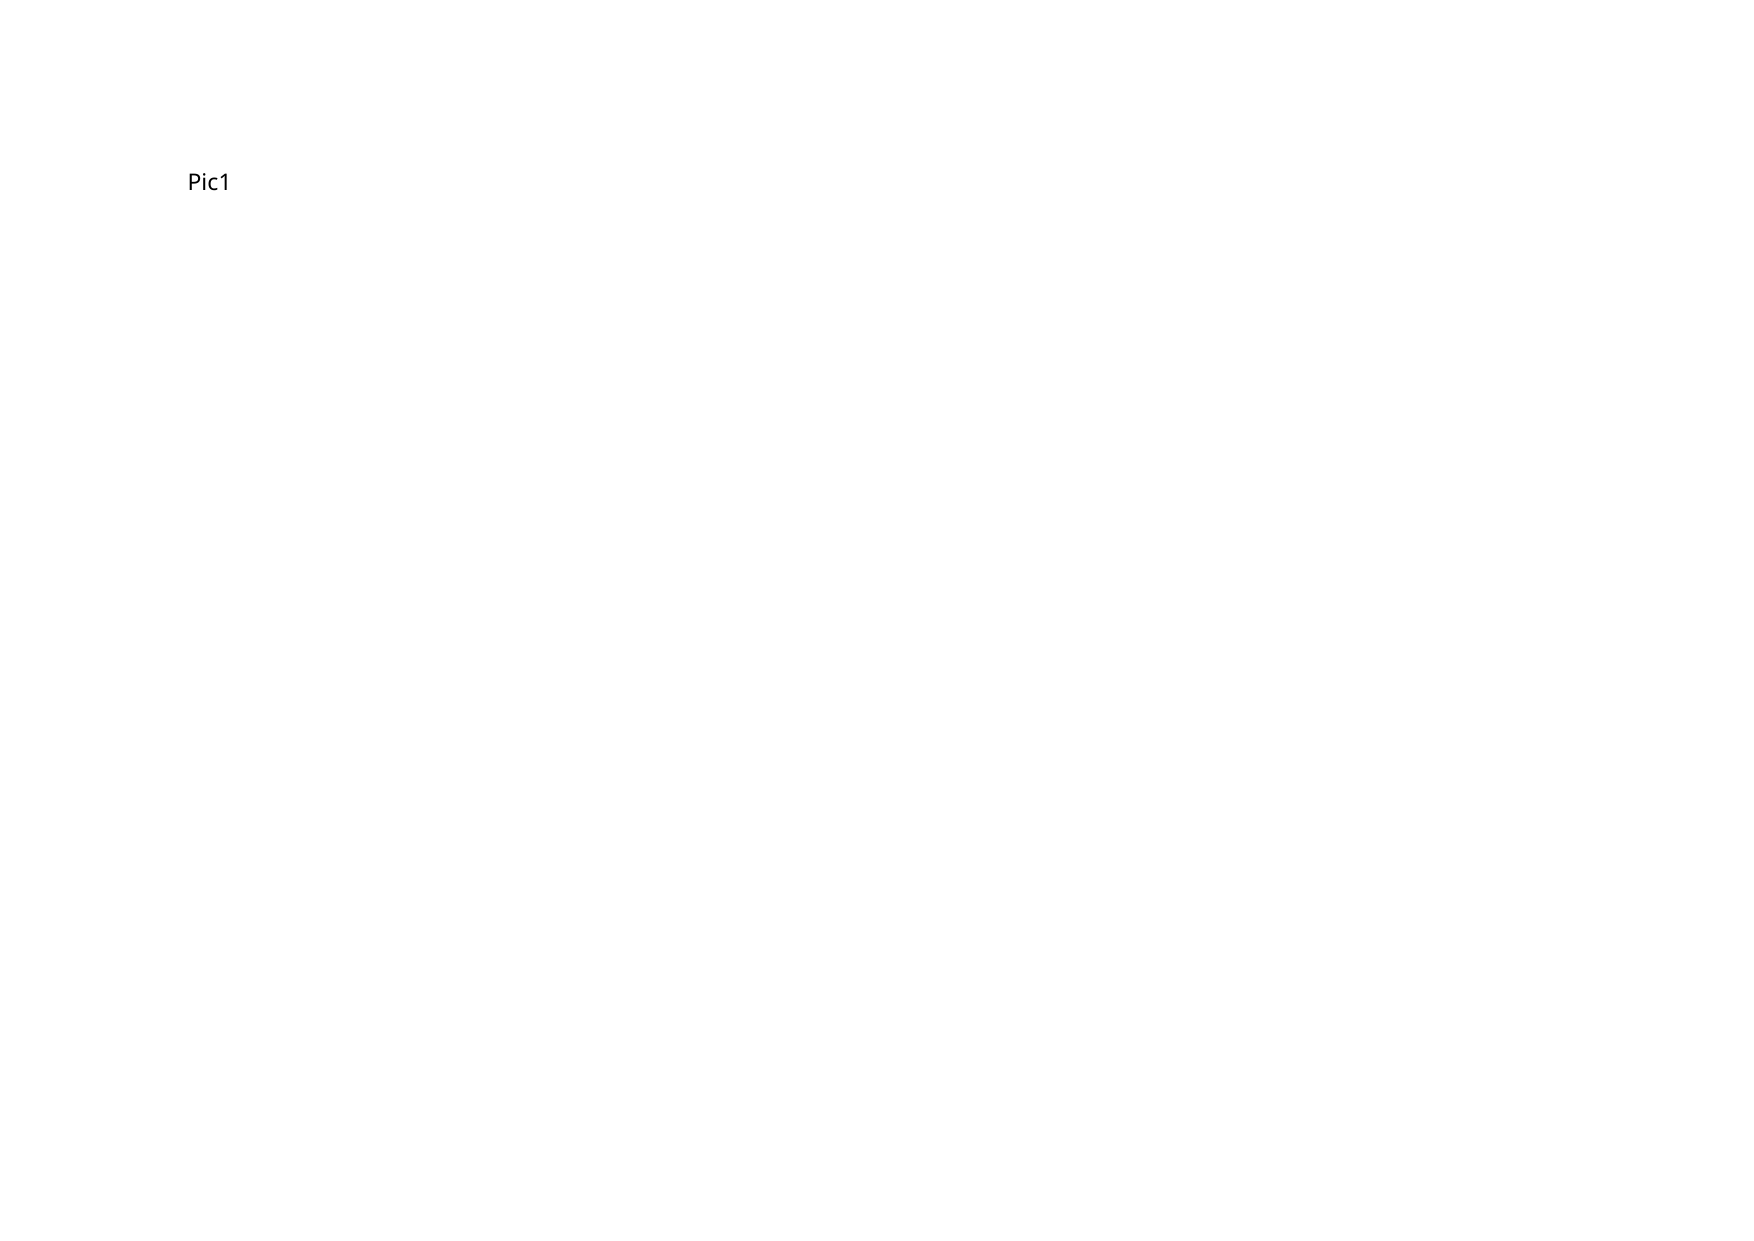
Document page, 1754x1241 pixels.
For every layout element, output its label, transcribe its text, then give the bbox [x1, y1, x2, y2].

text Pic1 [187, 165, 1566, 198]
